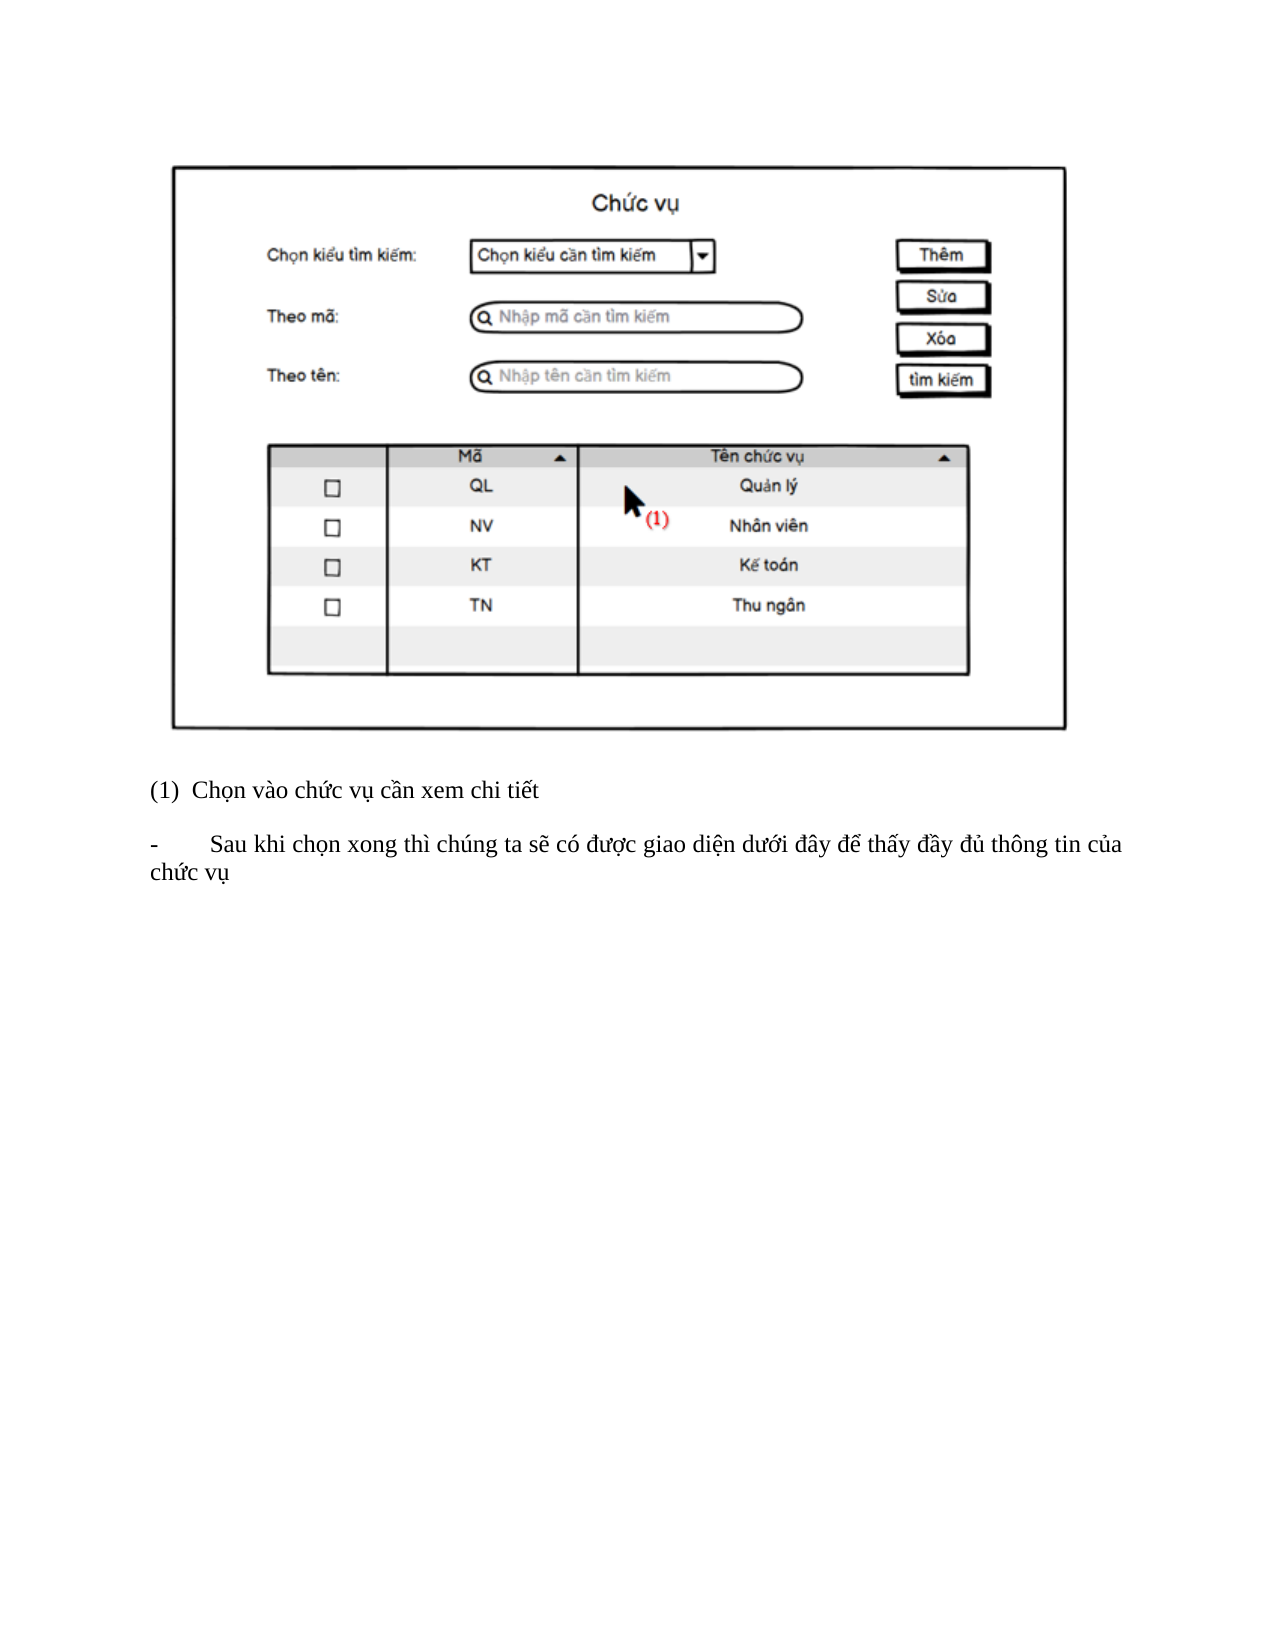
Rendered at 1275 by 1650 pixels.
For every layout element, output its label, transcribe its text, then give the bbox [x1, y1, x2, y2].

text - Sau khi chọn xong thì chúng ta sẽ có được giao diện dưới đây để thấy đầy đủ thông tin của chức vụ [150, 829, 1125, 886]
text (1) Chọn vào chức vụ cần xem chi tiết [150, 775, 1125, 804]
picture [150, 150, 1090, 750]
